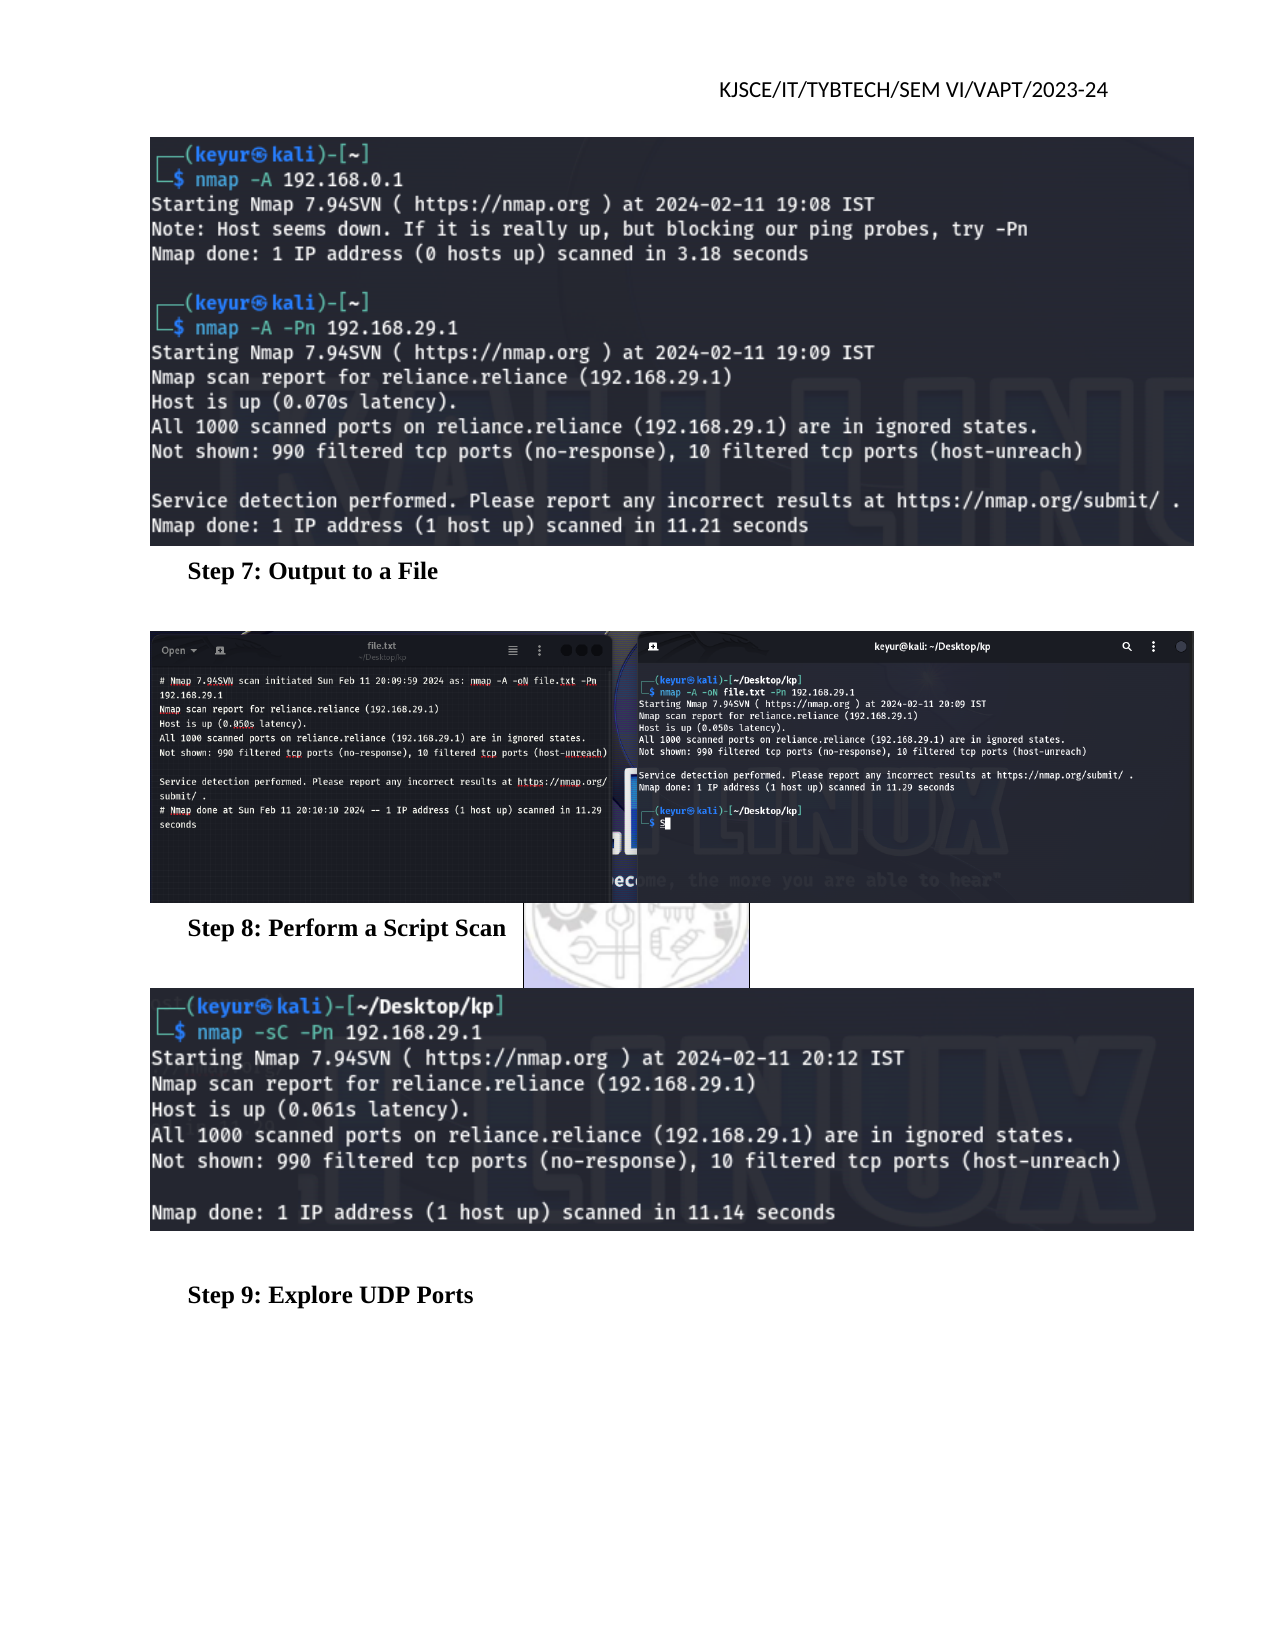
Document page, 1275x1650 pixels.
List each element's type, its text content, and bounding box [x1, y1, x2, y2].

picture [150, 137, 1194, 546]
picture [150, 631, 1194, 913]
text Step 8: Perform a Script Scan [150, 913, 1158, 941]
picture [150, 941, 1194, 1231]
text Step 7: Output to a File [150, 556, 1158, 584]
text Step 9: Explore UDP Ports [150, 1280, 1158, 1308]
